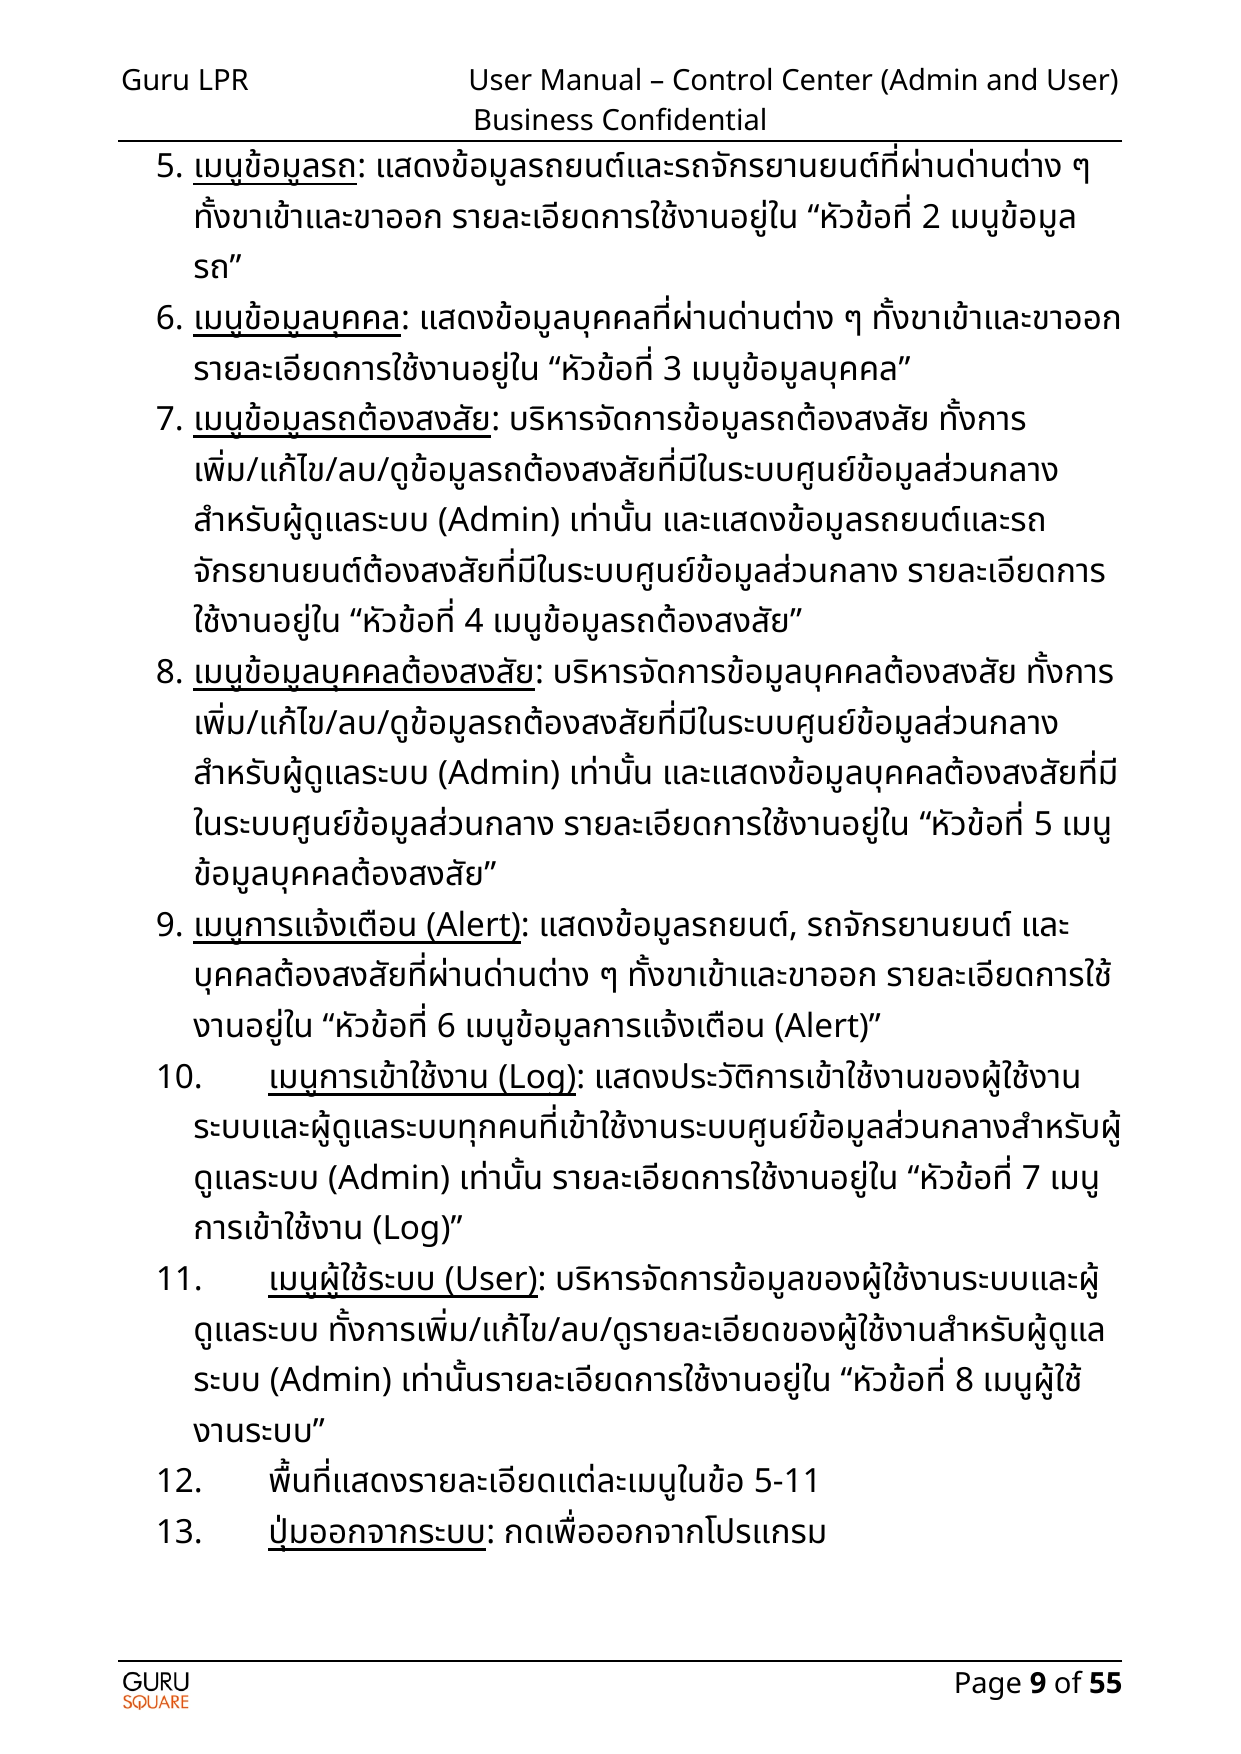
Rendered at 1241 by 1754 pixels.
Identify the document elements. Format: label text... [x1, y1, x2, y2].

list เมนูการแจ้งเตือน (Alert): แสดงข้อมูลรถยนต์, รถจักรยานยนต์ และบุคคลต้องสงสัยที่ผ่านด่านต่าง ๆ ทั้งขาเข้าและขาออก รายละเอียดการใช้งานอยู่ใน “หัวข้อที่ 6 เมนูข้อมูลการแจ้งเตือน (Alert)” [156, 901, 1122, 1052]
list เมนูการเข้าใช้งาน (Log): แสดงประวัติการเข้าใช้งานของผู้ใช้งานระบบและผู้ดูแลระบบทุกคนที่เข้าใช้งานระบบศูนย์ข้อมูลส่วนกลางสำหรับผู้ดูแลระบบ (Admin) เท่านั้น รายละเอียดการใช้งานอยู่ใน “หัวข้อที่ 7 เมนูการเข้าใช้งาน (Log)” [156, 1052, 1122, 1255]
list พื้นที่แสดงรายละเอียดแต่ละเมนูในข้อ 5-11 [156, 1457, 1122, 1508]
list เมนูข้อมูลบุคคล: แสดงข้อมูลบุคคลที่ผ่านด่านต่าง ๆ ทั้งขาเข้าและขาออก รายละเอียดการใช้งานอยู่ใน “หัวข้อที่ 3 เมนูข้อมูลบุคคล” [156, 294, 1122, 395]
list เมนูผู้ใช้ระบบ (User): บริหารจัดการข้อมูลของผู้ใช้งานระบบและผู้ดูแลระบบ ทั้งการเพิ่ม/แก้ไข/ลบ/ดูรายละเอียดของผู้ใช้งานสำหรับผู้ดูแลระบบ (Admin) เท่านั้นรายละเอียดการใช้งานอยู่ใน “หัวข้อที่ 8 เมนูผู้ใช้งานระบบ” [156, 1255, 1122, 1457]
list ปุ่มออกจากระบบ: กดเพื่อออกจากโปรแกรม [156, 1508, 1122, 1558]
list เมนูข้อมูลบุคคลต้องสงสัย: บริหารจัดการข้อมูลบุคคลต้องสงสัย ทั้งการเพิ่ม/แก้ไข/ลบ/ดูข้อมูลรถต้องสงสัยที่มีในระบบศูนย์ข้อมูลส่วนกลางสำหรับผู้ดูแลระบบ (Admin) เท่านั้น และแสดงข้อมูลบุคคลต้องสงสัยที่มีในระบบศูนย์ข้อมูลส่วนกลาง รายละเอียดการใช้งานอยู่ใน “หัวข้อที่ 5 เมนูข้อมูลบุคคลต้องสงสัย” [156, 648, 1122, 901]
picture [121, 1669, 191, 1711]
list เมนูข้อมูลรถ: แสดงข้อมูลรถยนต์และรถจักรยานยนต์ที่ผ่านด่านต่าง ๆ ทั้งขาเข้าและขาออก รายละเอียดการใช้งานอยู่ใน “หัวข้อที่ 2 เมนูข้อมูลรถ” [156, 142, 1122, 294]
list เมนูข้อมูลรถต้องสงสัย: บริหารจัดการข้อมูลรถต้องสงสัย ทั้งการเพิ่ม/แก้ไข/ลบ/ดูข้อมูลรถต้องสงสัยที่มีในระบบศูนย์ข้อมูลส่วนกลางสำหรับผู้ดูแลระบบ (Admin) เท่านั้น และแสดงข้อมูลรถยนต์และรถจักรยานยนต์ต้องสงสัยที่มีในระบบศูนย์ข้อมูลส่วนกลาง รายละเอียดการใช้งานอยู่ใน “หัวข้อที่ 4 เมนูข้อมูลรถต้องสงสัย” [156, 395, 1122, 648]
